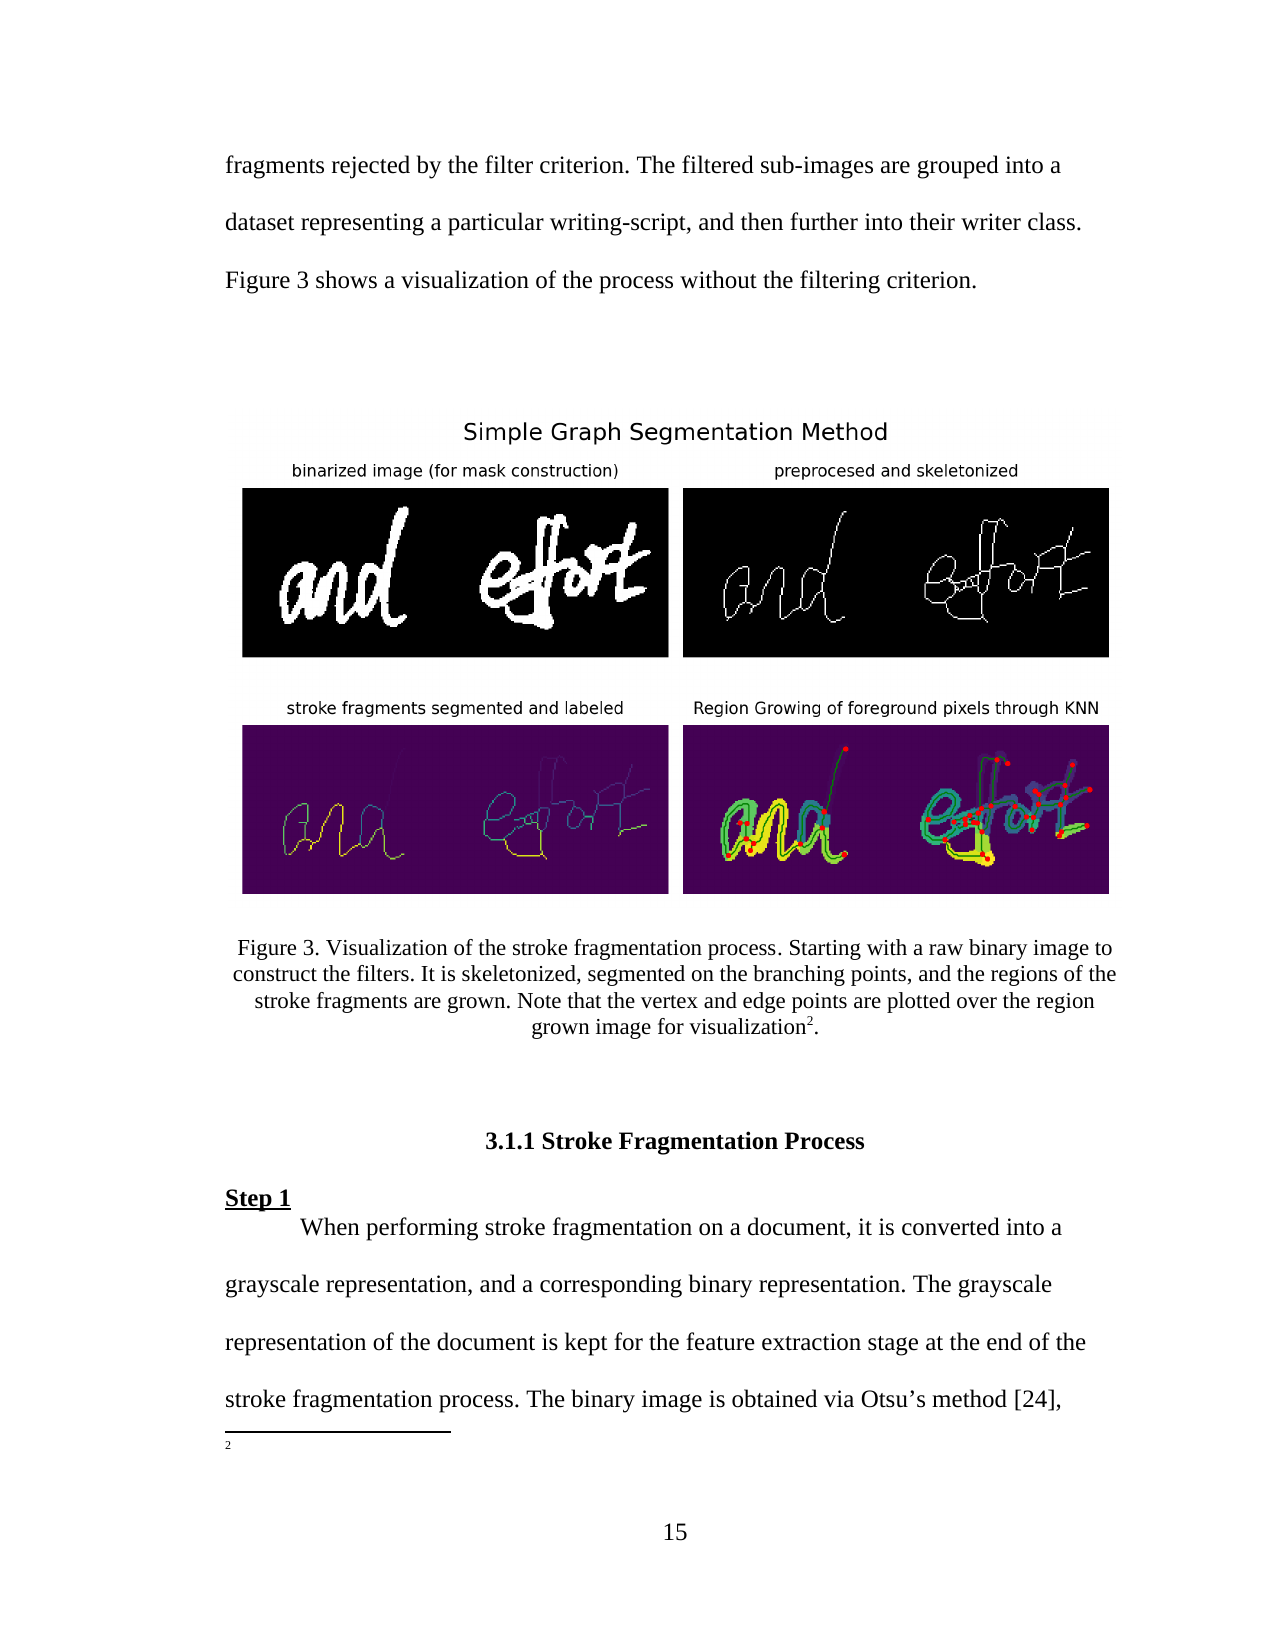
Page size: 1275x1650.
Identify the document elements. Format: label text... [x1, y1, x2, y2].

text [225, 1212, 1125, 1413]
subtitle 3.1.1 Stroke Fragmentation Process [225, 1126, 1125, 1154]
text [225, 150, 1125, 294]
picture [228, 408, 1123, 908]
text Step 1 [225, 1183, 1125, 1212]
text Figure 3. Visualization of the stroke fragmentation process. Starting with a raw binary image to construct the filters. It is skeletonized, segmented on the branching points, and the regions of the stroke fragments are grown. Note that the vertex and edge points are plotted over the region grown image for visualization. [225, 934, 1125, 1039]
